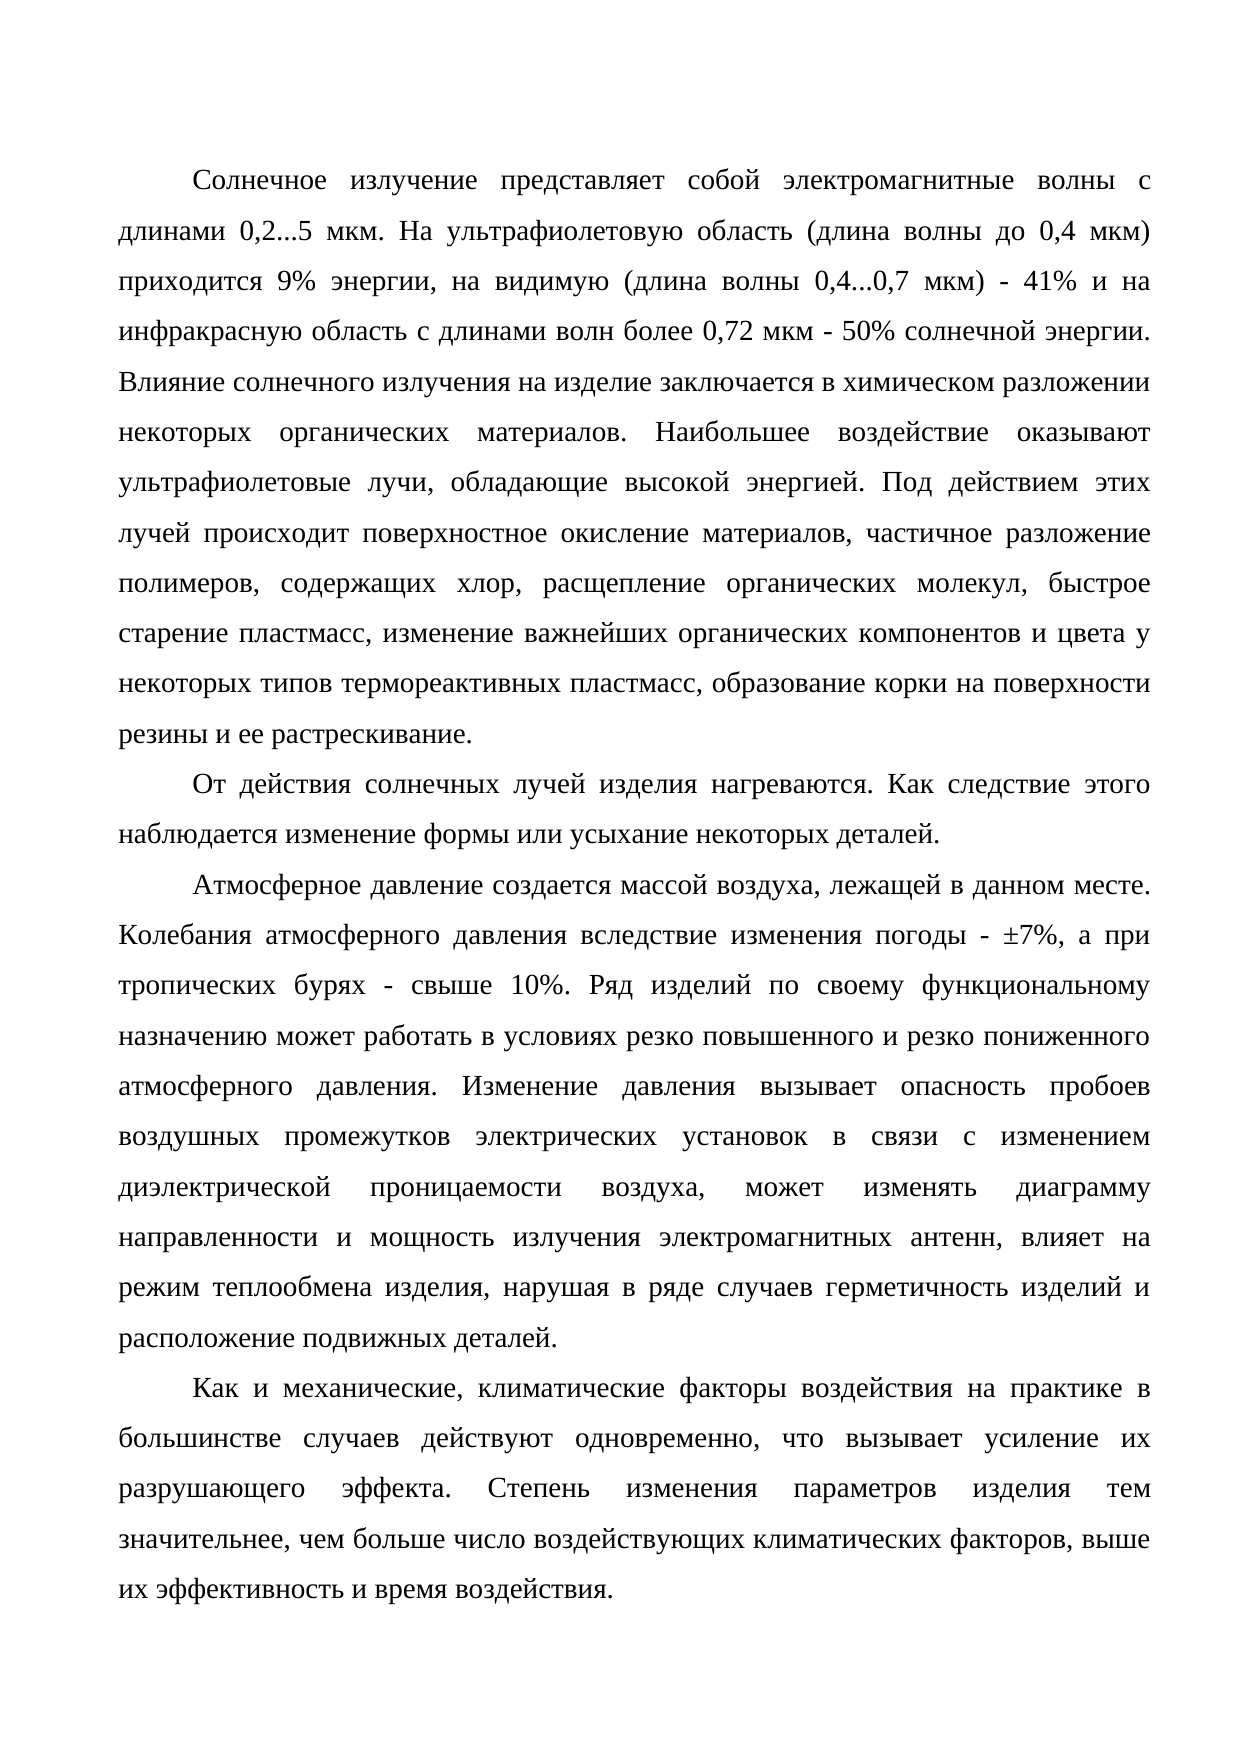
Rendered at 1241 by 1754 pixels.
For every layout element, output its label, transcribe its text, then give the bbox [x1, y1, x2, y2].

text От действия солнечных лучей изделия нагреваются. Как следствие этого наблюдается изменение формы или усыхание некоторых деталей. [118, 766, 1152, 850]
text Как и механические, климатические факторы воздействия на практике в большинстве случаев действуют одновременно, что вызывает усиление их разрушающего эффекта. Степень изменения параметров изделия тем значительнее, чем больше число воздействующих климатических факторов, выше их эффективность и время воздействия. [118, 1370, 1152, 1605]
text Атмосферное давление создается массой воздуха, лежащей в данном месте. Колебания атмосферного давления вследствие изменения погоды - ±7%, а при тропических бурях - свыше 10%. Ряд изделий по своему функциональному назначению может работать в условиях резко повышенного и резко пониженного атмосферного давления. Изменение давления вызывает опасность пробоев воздушных промежутков электрических установок в связи с изменением диэлектрической проницаемости воздуха, может изменять диаграмму направленности и мощность излучения электромагнитных антенн, влияет на режим теплообмена изделия, нарушая в ряде случаев герметичность изделий и расположение подвижных деталей. [118, 867, 1152, 1353]
text Солнечное излучение представляет собой электромагнитные волны с длинами 0,2...5 мкм. На ультрафиолетовую область (длина волны до 0,4 мкм) приходится 9% энергии, на видимую (длина волны 0,4...0,7 мкм) - 41% и на инфракрасную область с длинами волн более 0,72 мкм - 50% солнечной энергии. Влияние солнечного излучения на изделие заключается в химическом разложении некоторых органических материалов. Наибольшее воздействие оказывают ультрафиолетовые лучи, обладающие высокой энергией. Под действием этих лучей происходит поверхностное окисление материалов, частичное разложение полимеров, содержащих хлор, расщепление органических молекул, быстрое старение пластмасс, изменение важнейших органических компонентов и цвета у некоторых типов термореактивных пластмасс, образование корки на поверхности резины и ее растрескивание. [118, 162, 1152, 749]
